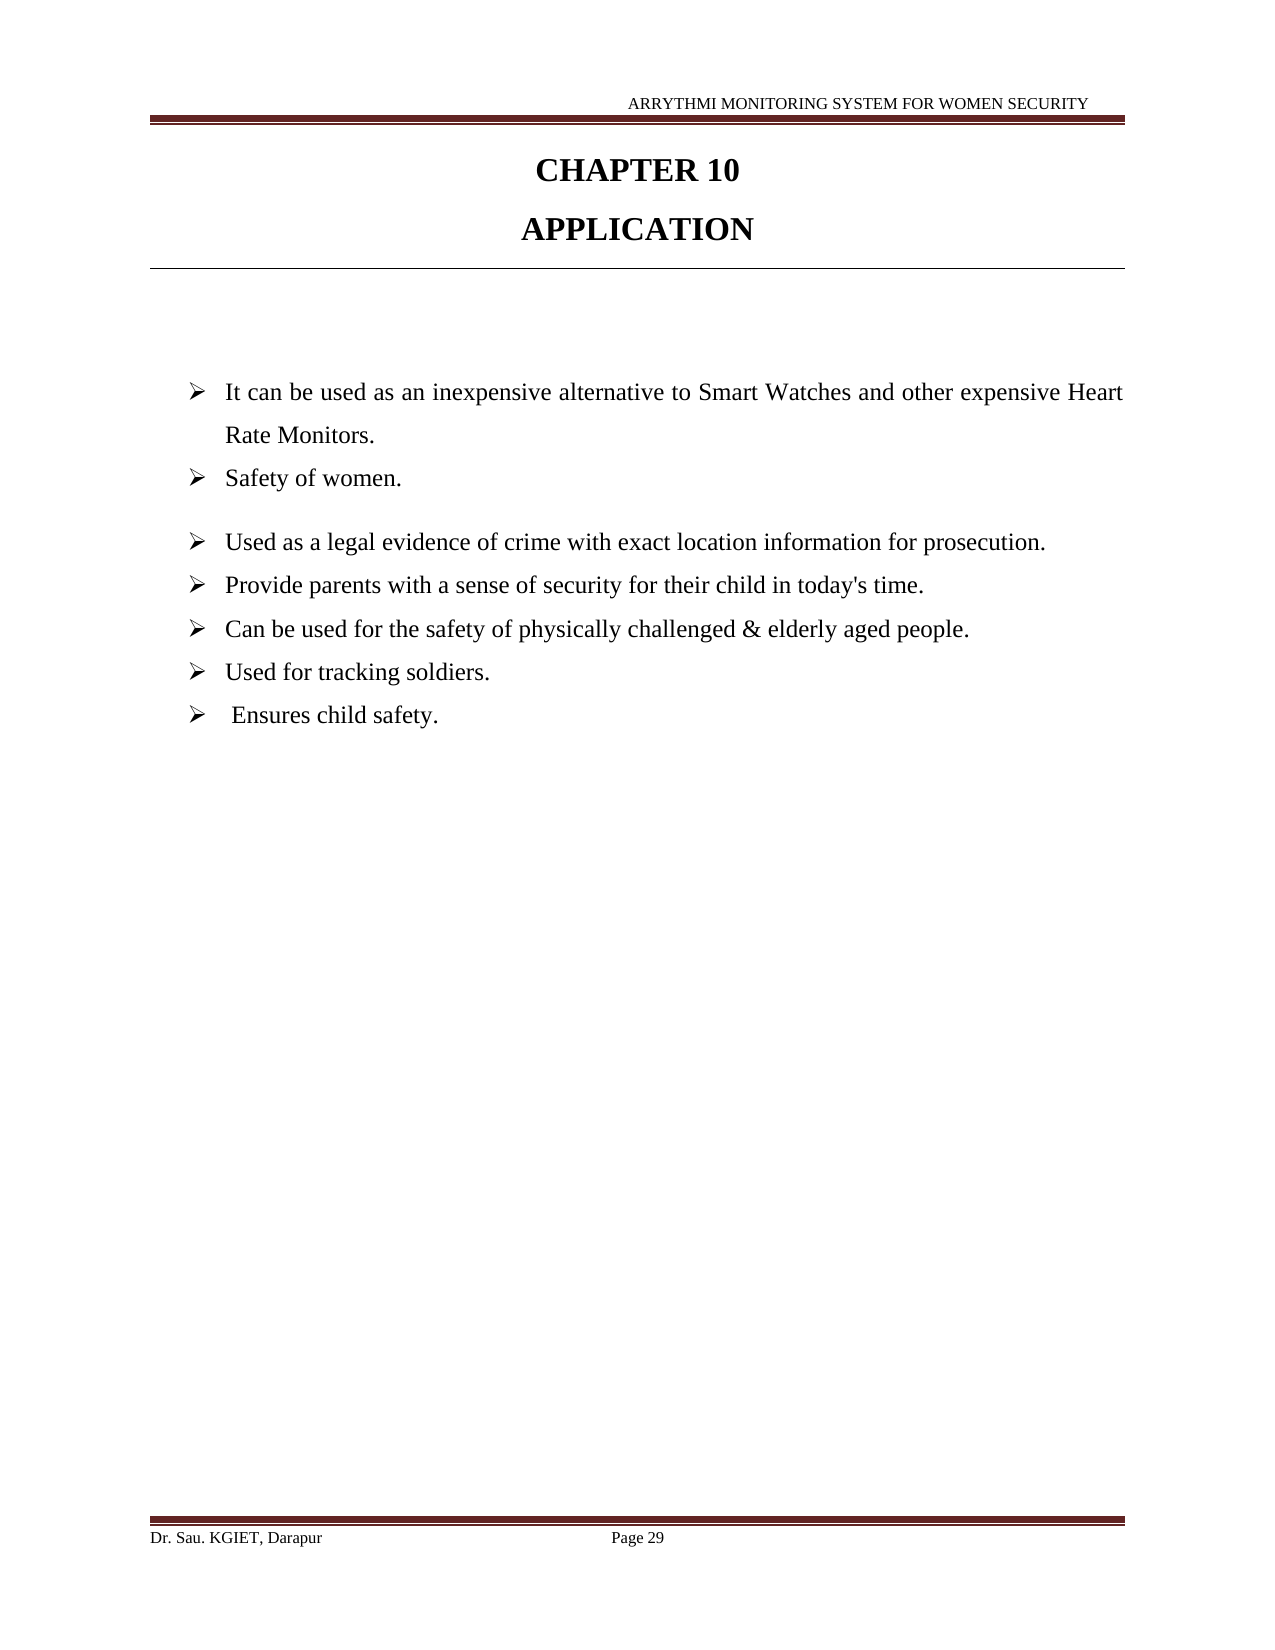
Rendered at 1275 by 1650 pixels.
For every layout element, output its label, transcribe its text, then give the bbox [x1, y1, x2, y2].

list Used for tracking soldiers. [187, 657, 1125, 686]
list Provide parents with a sense of security for their child in today's time. [187, 571, 1125, 599]
list Used as a legal evidence of crime with exact location information for prosecution. [187, 527, 1125, 556]
text CHAPTER 10 [150, 150, 1125, 188]
text APPLICATION [150, 209, 1125, 247]
list Ensures child safety. [187, 700, 1125, 729]
list It can be used as an inexpensive alternative to Smart Watches and other expensive Heart Rate Monitors. [187, 377, 1125, 449]
list Safety of women. [187, 463, 1125, 492]
list Can be used for the safety of physically challenged & elderly aged people. [187, 614, 1125, 642]
